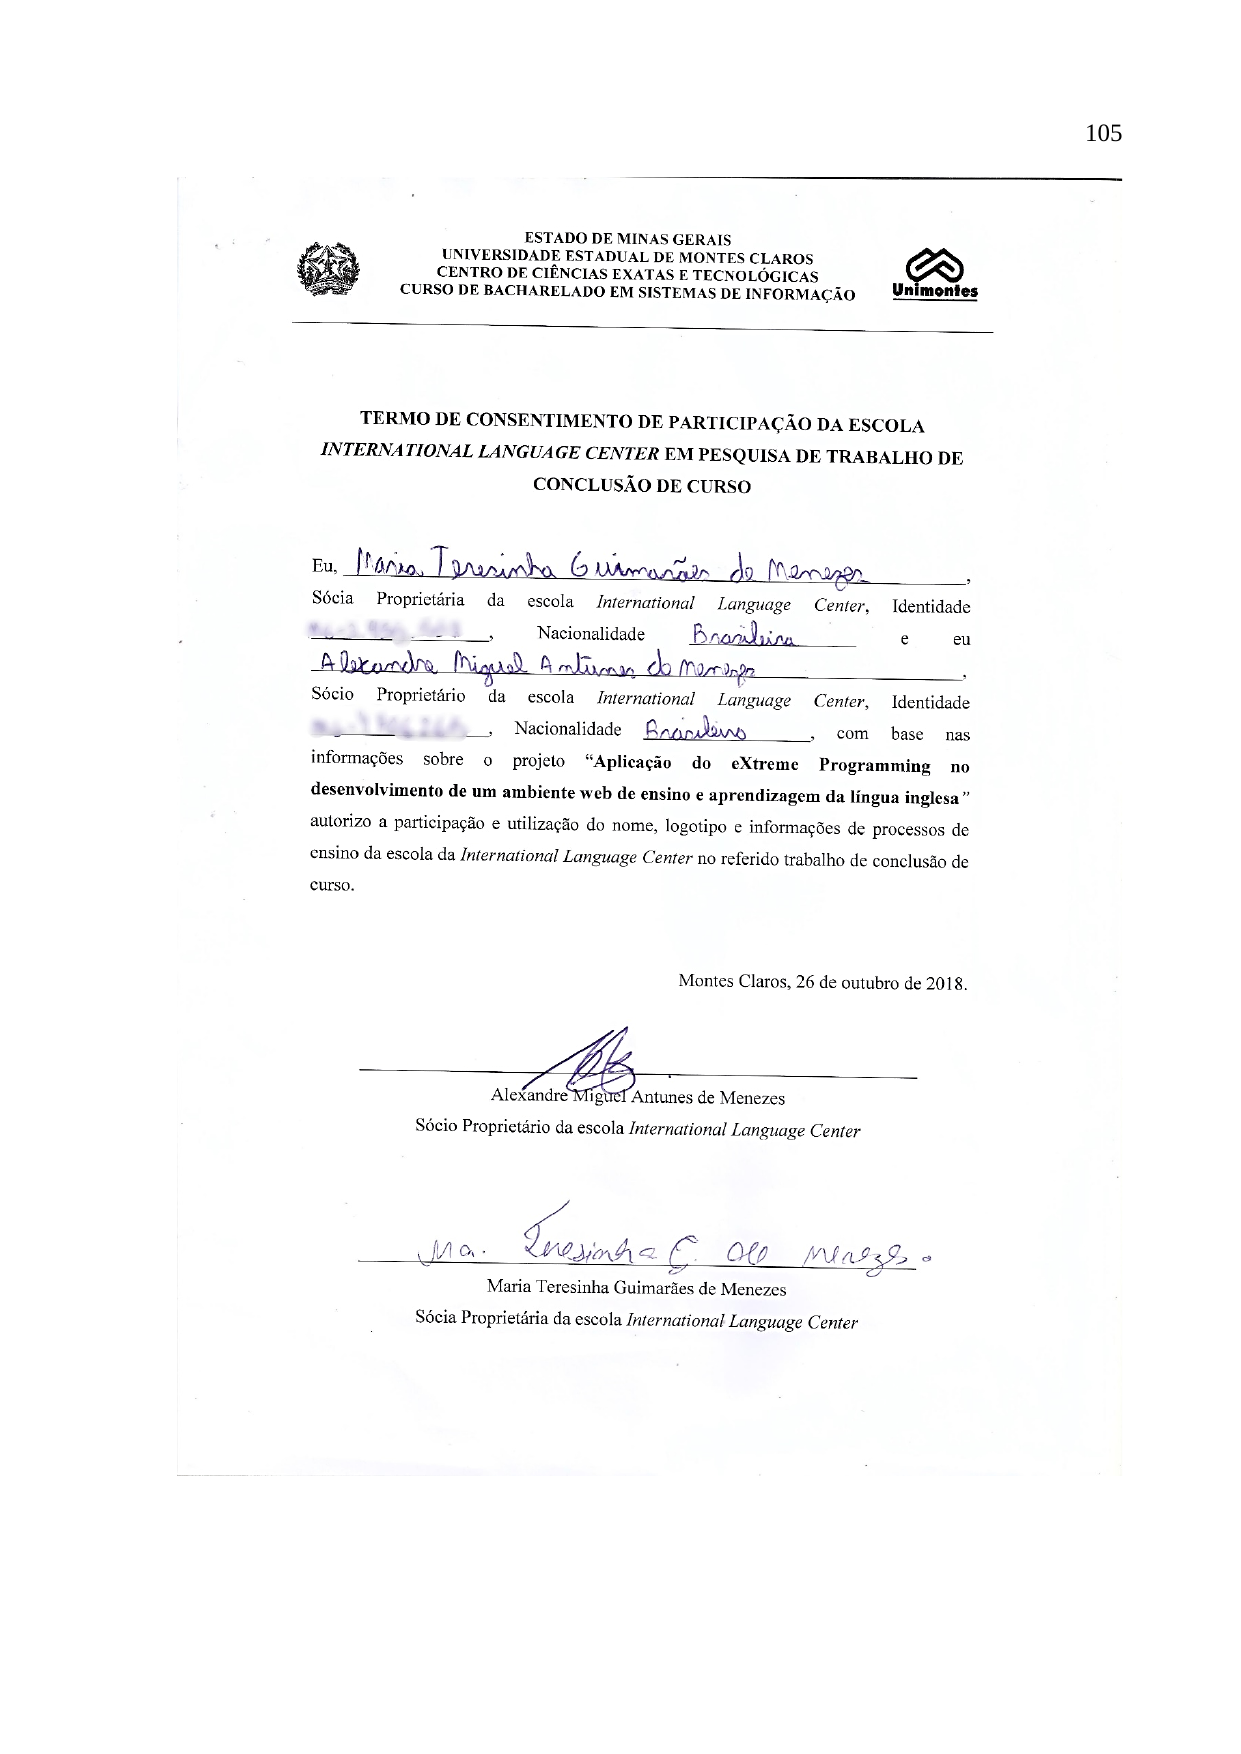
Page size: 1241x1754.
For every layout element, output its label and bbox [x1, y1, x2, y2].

picture [177, 177, 1123, 1476]
